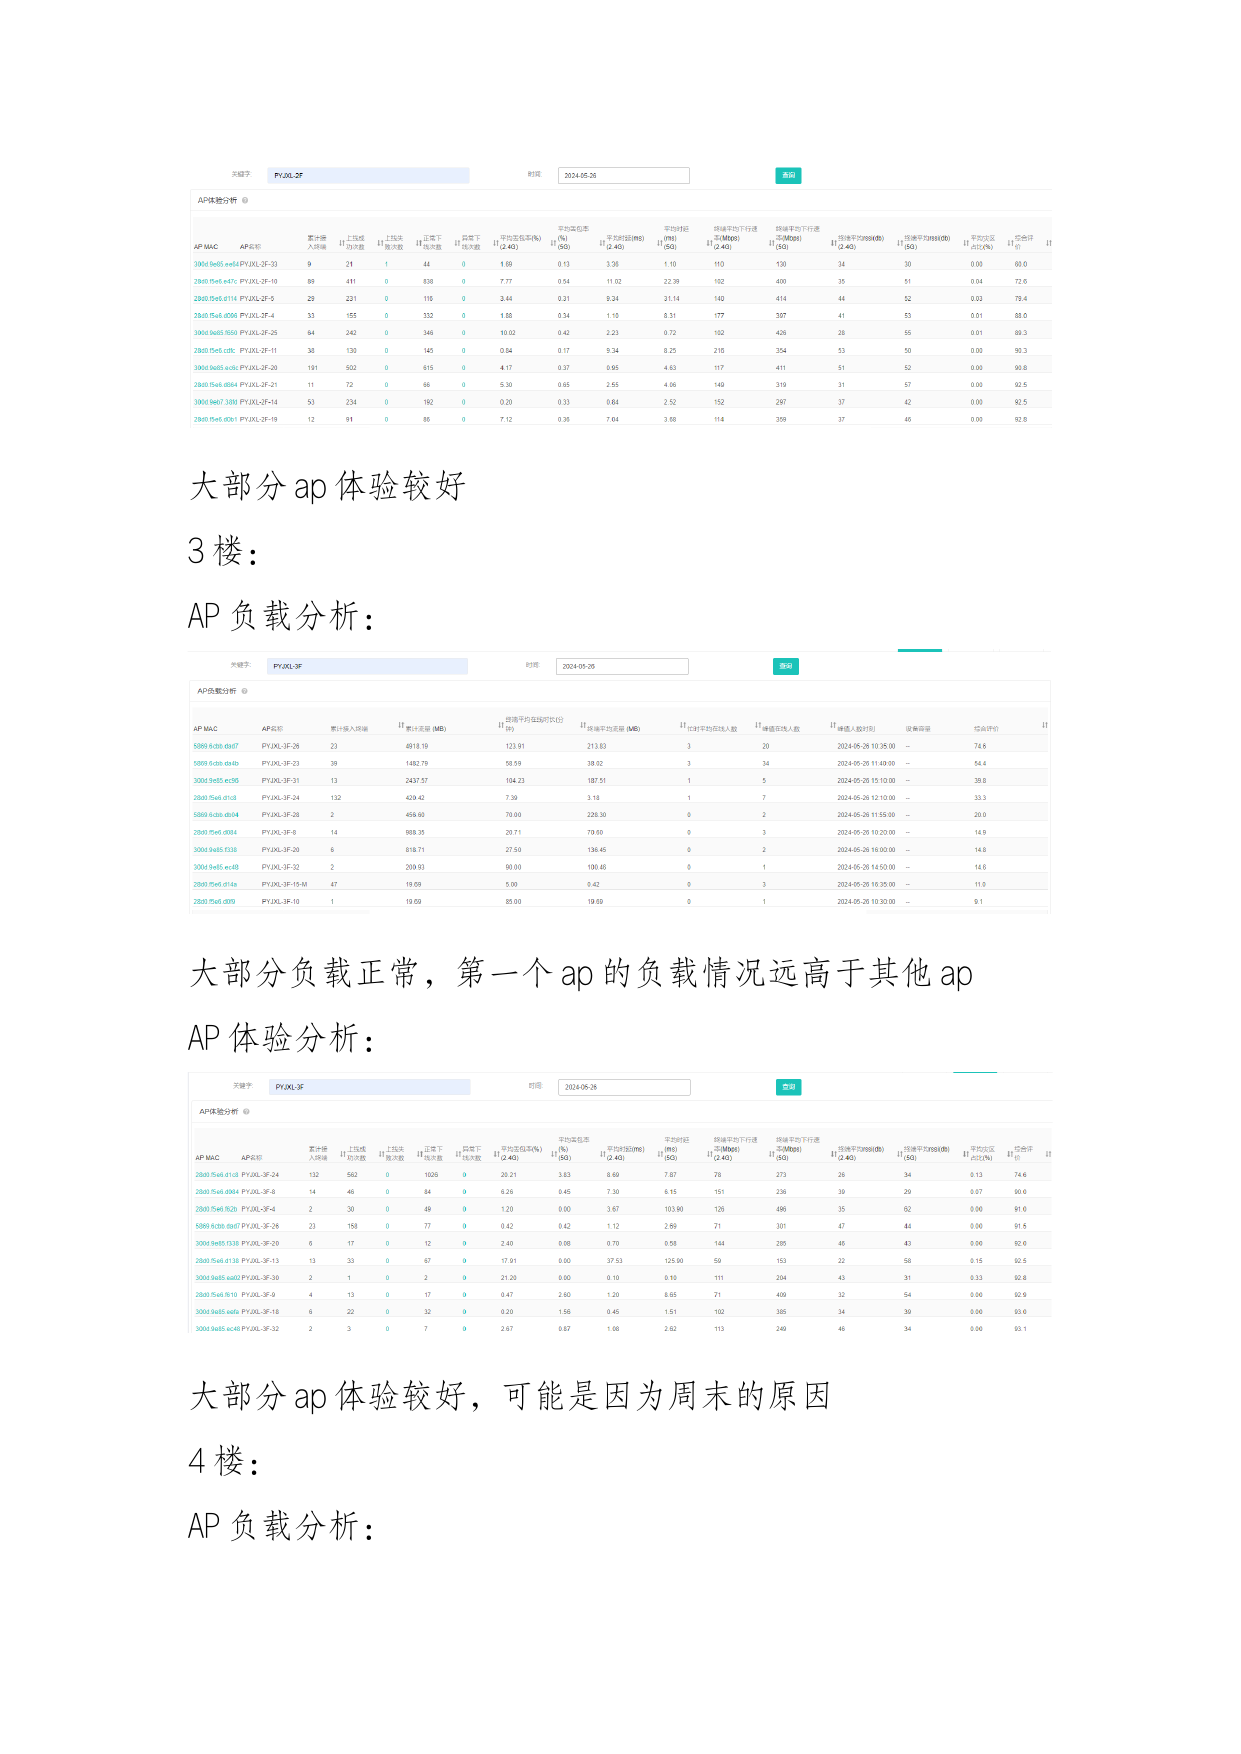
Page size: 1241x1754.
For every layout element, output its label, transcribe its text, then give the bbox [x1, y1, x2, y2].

picture [187, 649, 1051, 914]
text AP负载分析： [187, 584, 1053, 649]
text 4楼： [187, 1429, 1053, 1494]
picture [187, 162, 1052, 428]
text 3楼： [187, 519, 1053, 584]
text 大部分ap体验较好 [187, 454, 1053, 519]
text AP体验分析： [187, 1007, 1053, 1072]
text 大部分负载正常，第一个ap的负载情况远高于其他ap [187, 942, 1053, 1007]
picture [187, 1072, 1053, 1333]
text AP负载分析： [187, 1494, 1053, 1559]
text 大部分ap体验较好，可能是因为周末的原因 [187, 1364, 1053, 1429]
